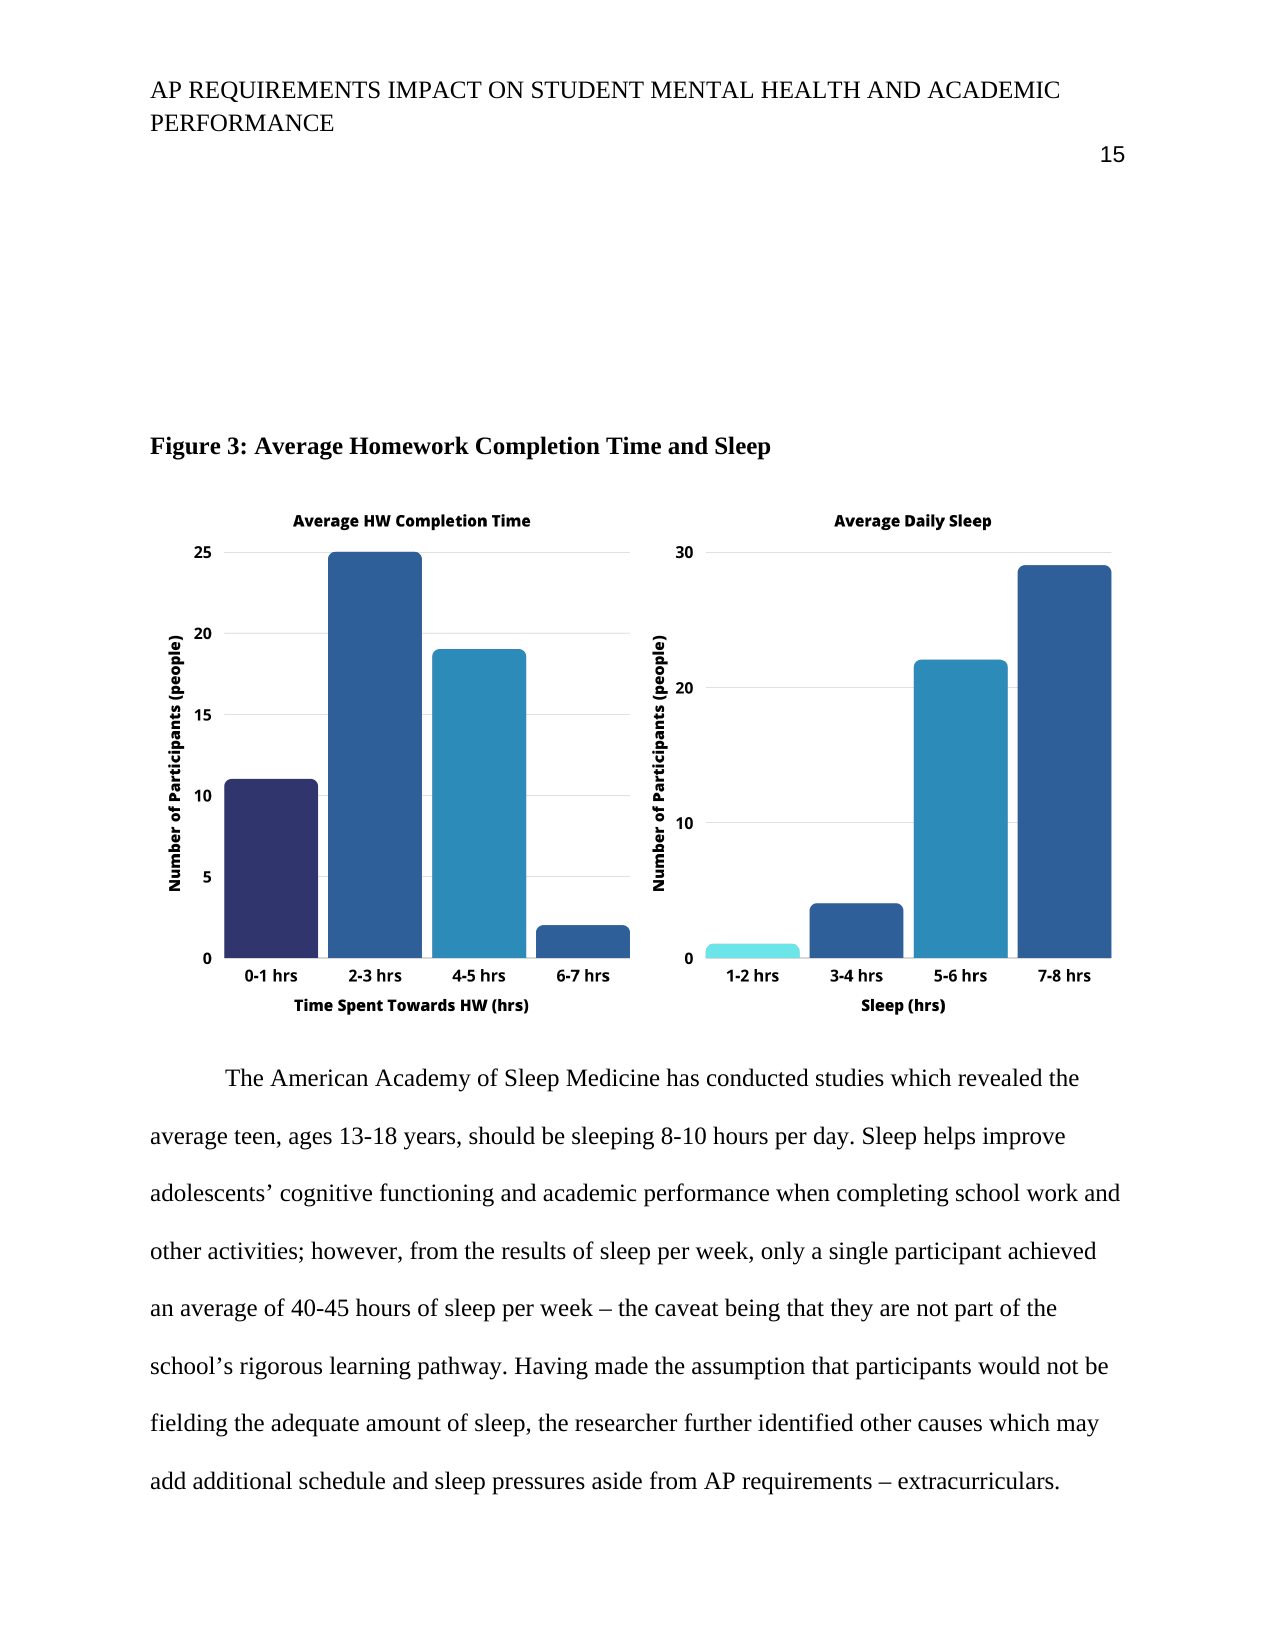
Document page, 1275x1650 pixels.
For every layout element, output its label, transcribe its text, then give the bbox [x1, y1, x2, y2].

text Figure 3: Average Homework Completion Time and Sleep [150, 431, 1125, 460]
picture [150, 488, 1125, 1037]
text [150, 1063, 1125, 1494]
